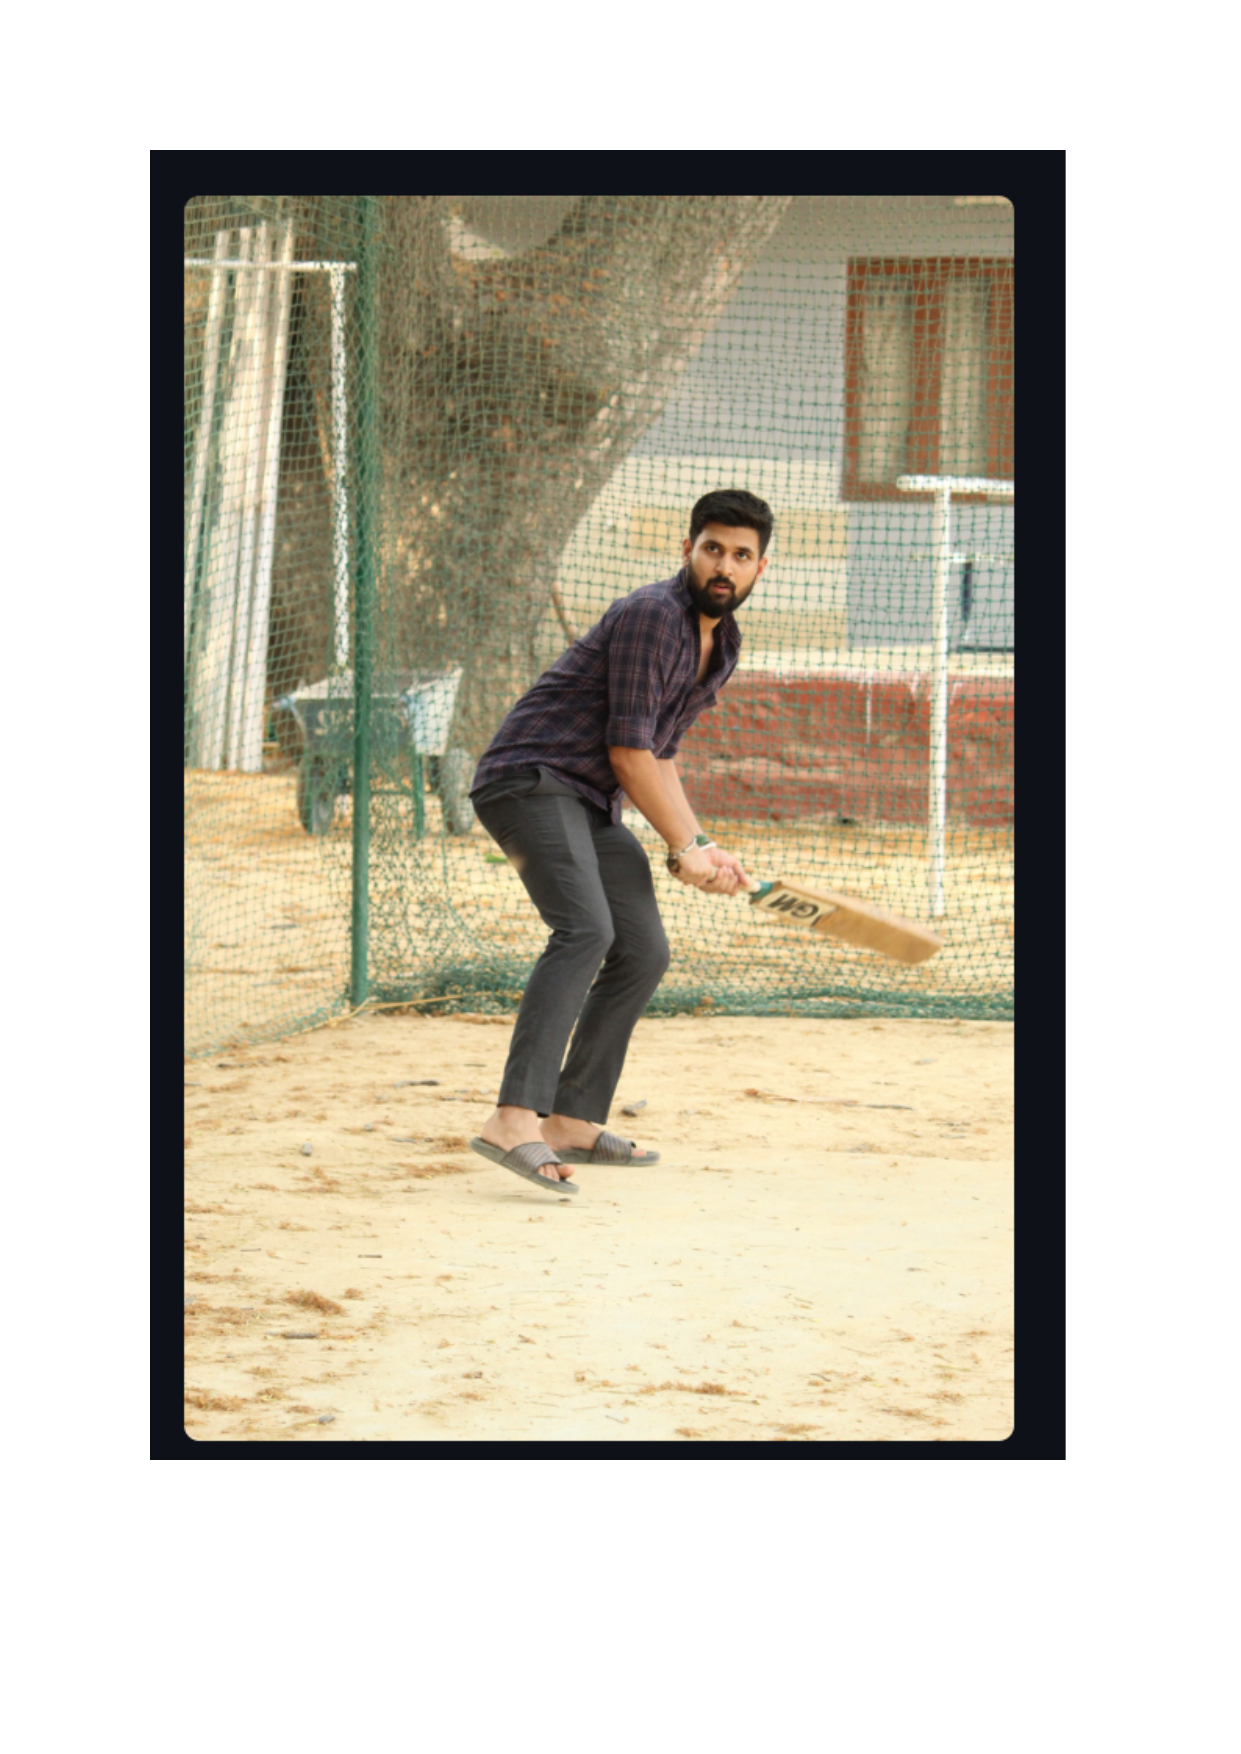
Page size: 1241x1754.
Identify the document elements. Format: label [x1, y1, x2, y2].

picture [150, 150, 1066, 1460]
